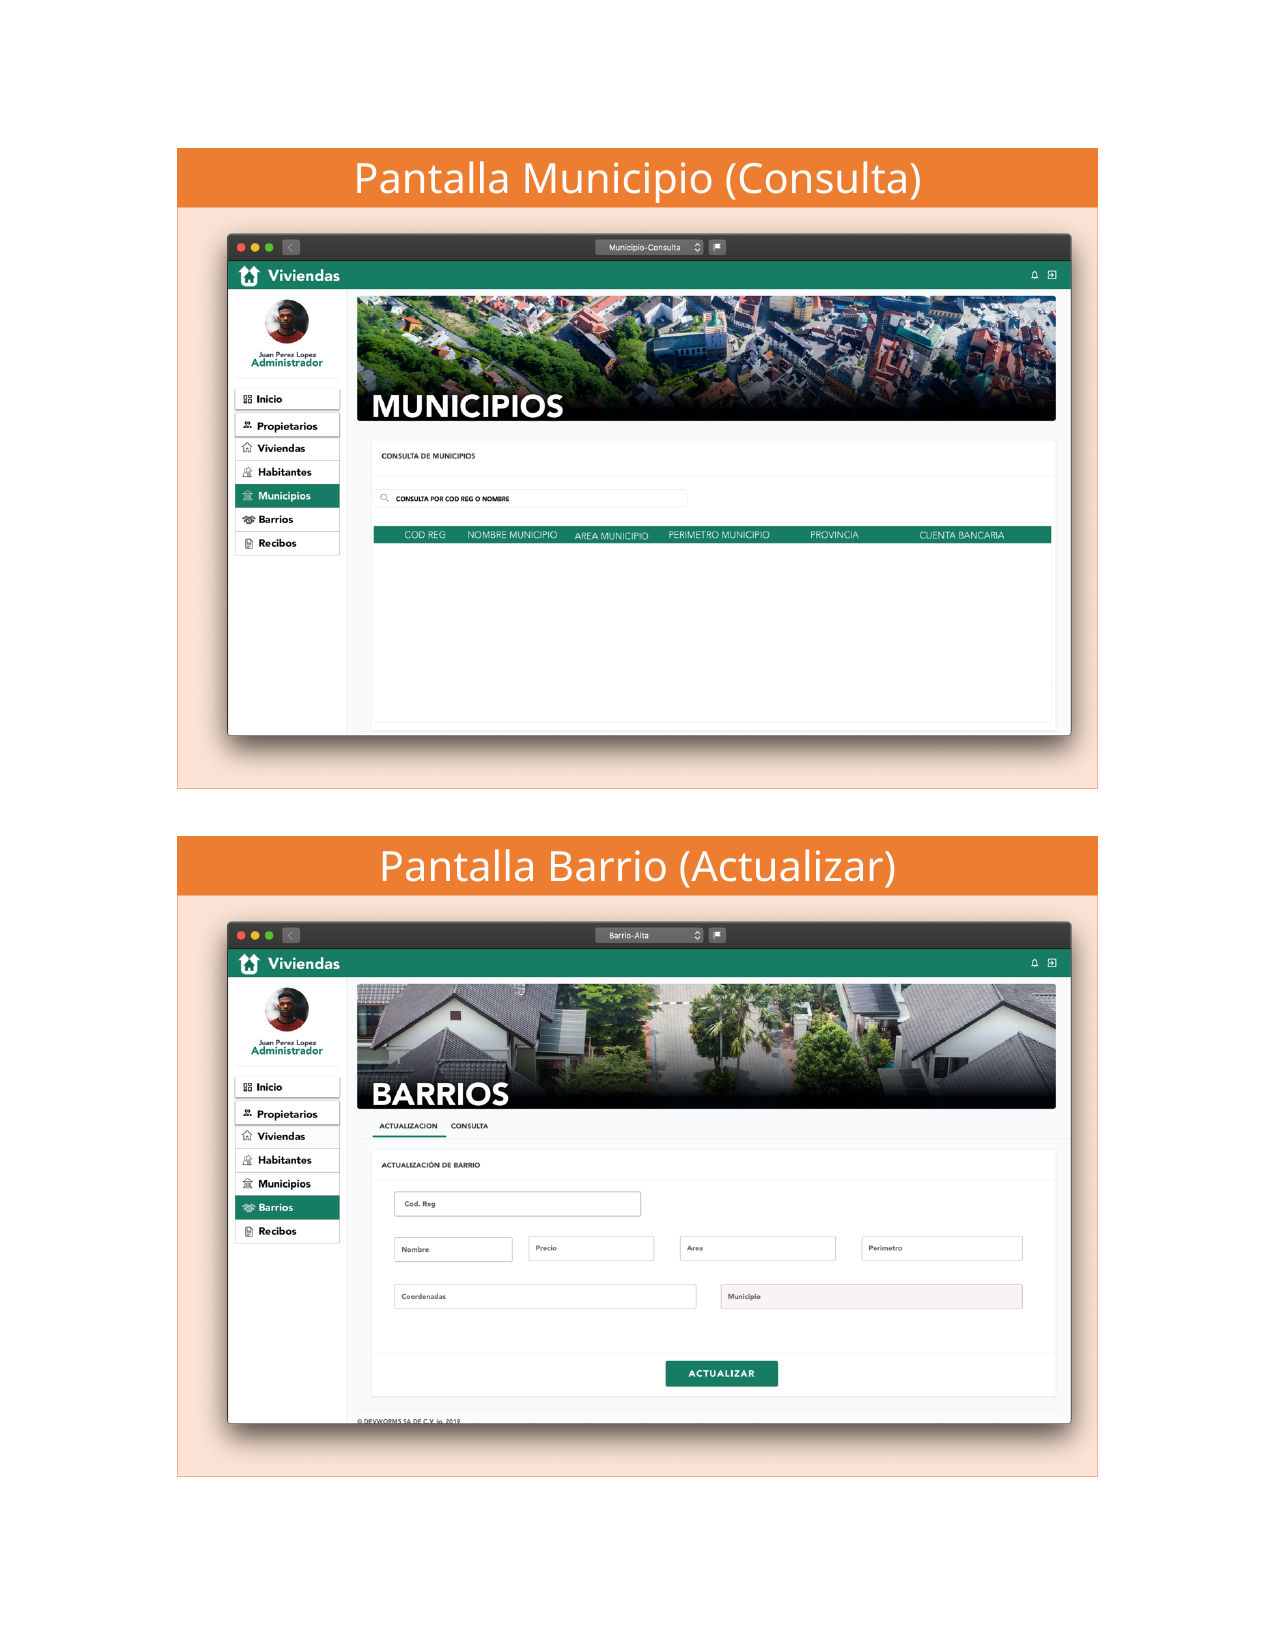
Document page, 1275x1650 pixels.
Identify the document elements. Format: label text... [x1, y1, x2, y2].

picture [188, 896, 1098, 1475]
table_header Pantalla Municipio (Consulta) [178, 149, 1097, 207]
picture [188, 208, 1098, 787]
table_header Pantalla Barrio (Actualizar) [178, 837, 1097, 895]
table_cell [178, 896, 1097, 1476]
table_cell [178, 208, 1097, 788]
